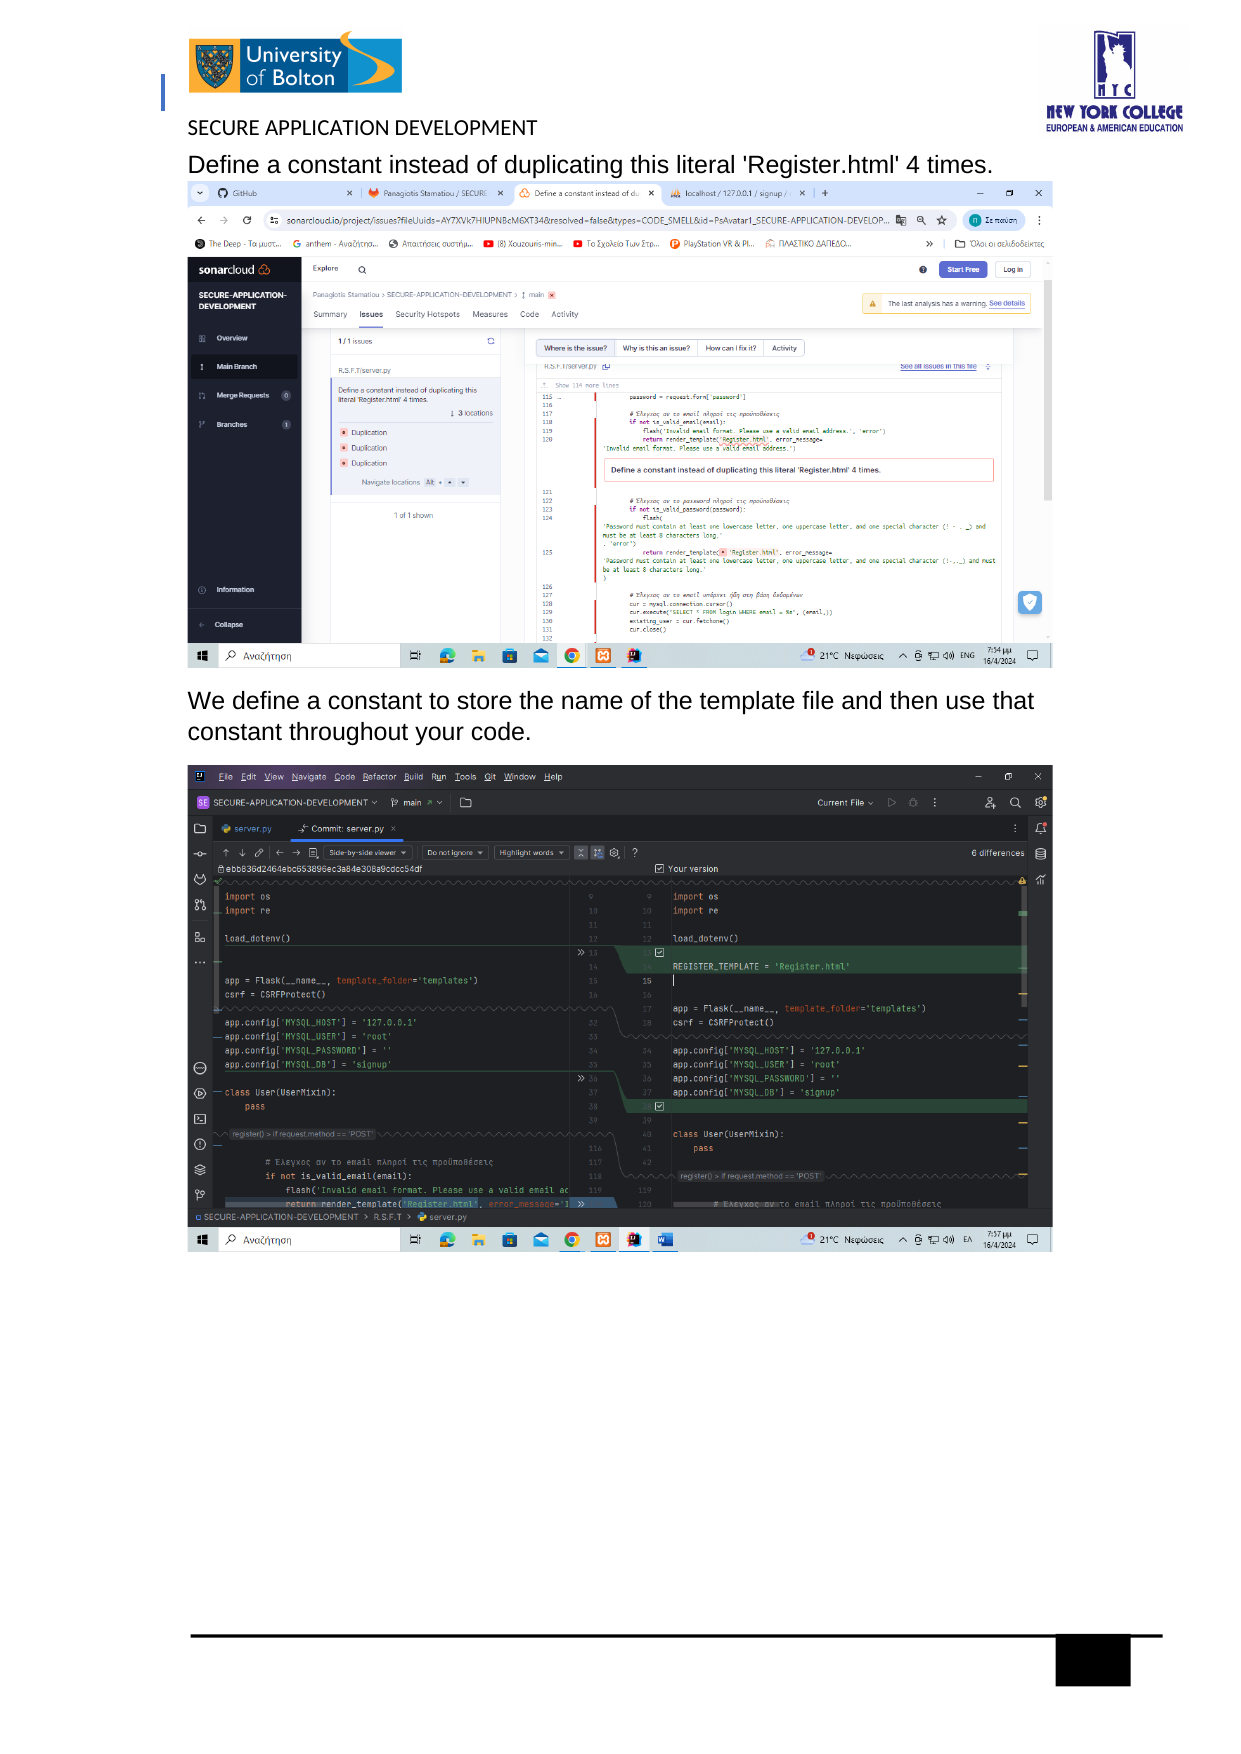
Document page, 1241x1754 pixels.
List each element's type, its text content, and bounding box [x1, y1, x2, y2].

picture [187, 181, 1053, 668]
picture [1037, 24, 1191, 138]
picture [187, 765, 1053, 1252]
text Define a constant instead of duplicating this literal 'Register.html' 4 times. [187, 150, 1053, 181]
picture [187, 26, 404, 94]
text We define a constant to store the name of the template file and then use that constant throughout your code. [187, 686, 1053, 746]
